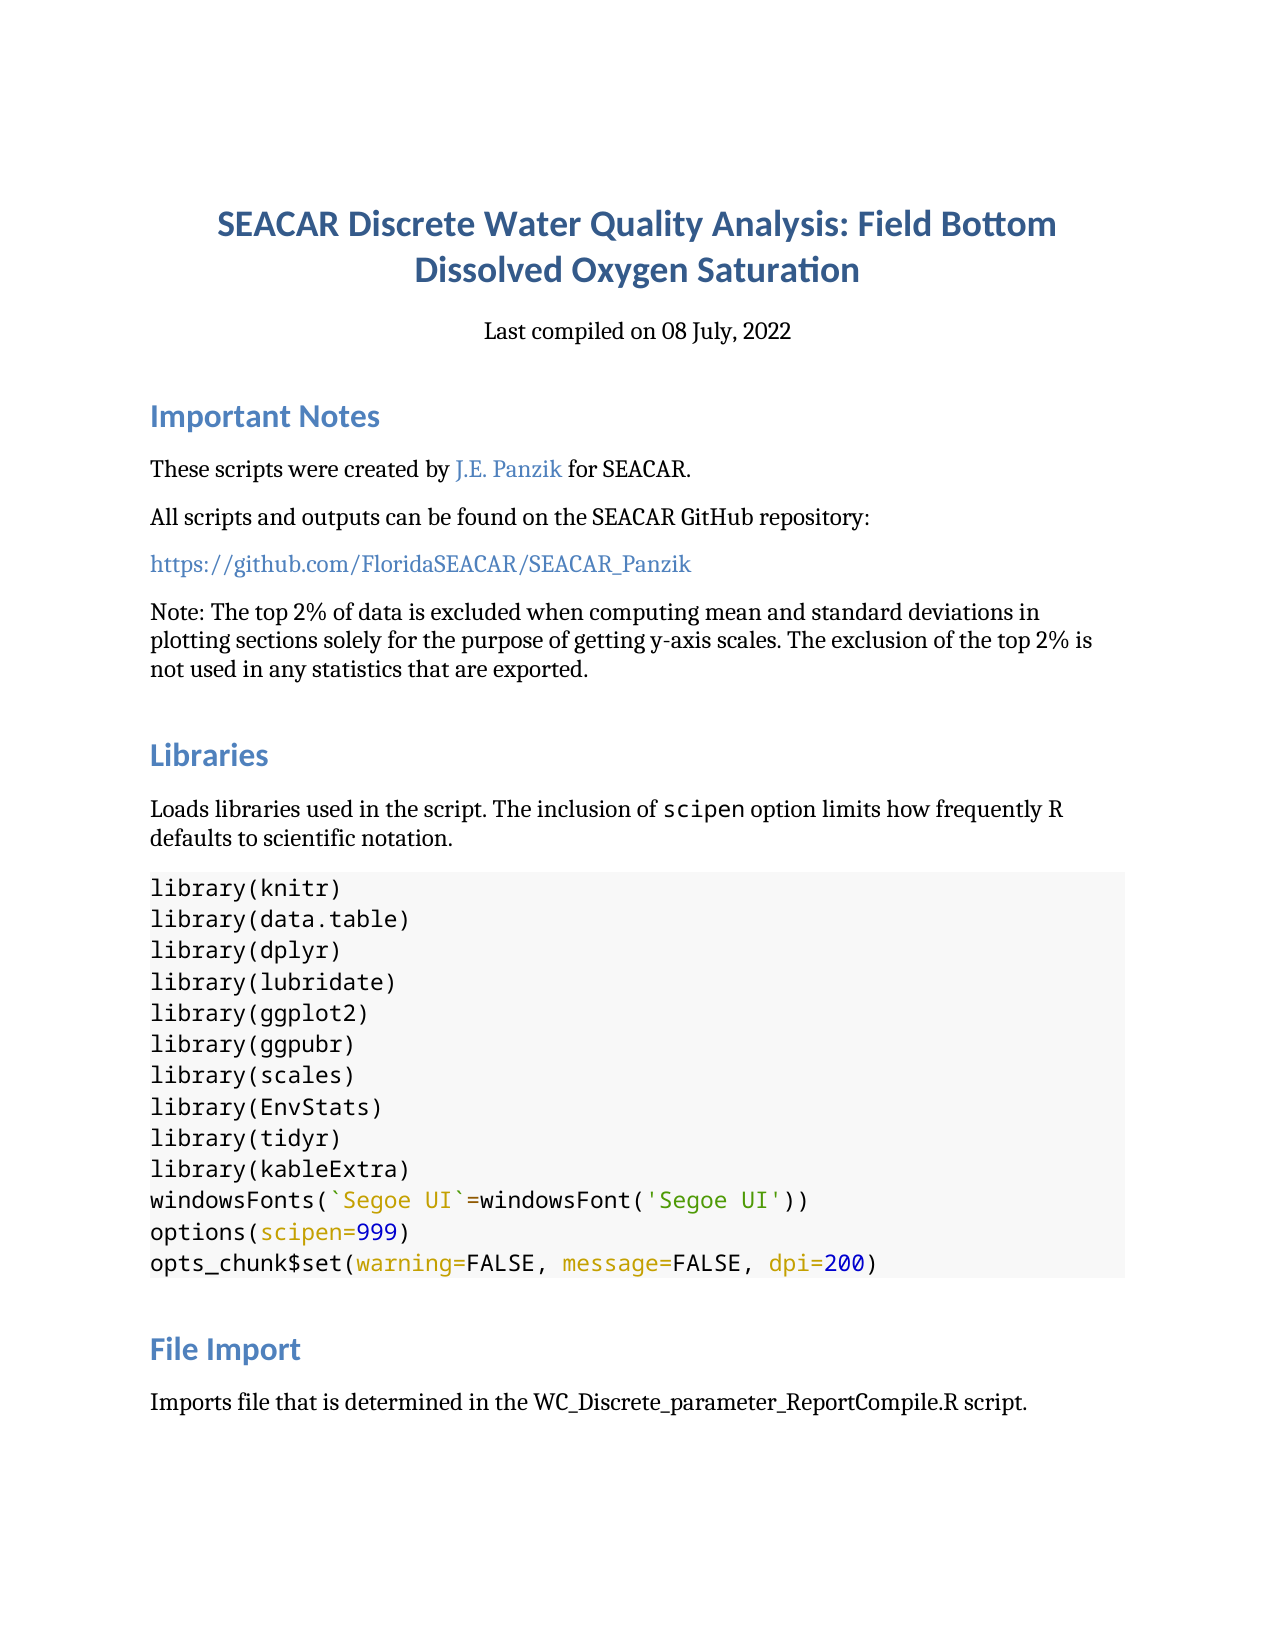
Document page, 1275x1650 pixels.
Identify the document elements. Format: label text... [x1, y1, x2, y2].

text These scripts were created by J.E. Panzik for SEACAR. [150, 455, 1125, 484]
subtitle Important Notes [150, 395, 1125, 436]
subtitle Libraries [150, 734, 1125, 774]
text Loads libraries used in the script. The inclusion of scipen option limits how frequently R defaults to scientific notation. [150, 793, 1125, 853]
text library(knitr) library(data.table) library(dplyr) library(lubridate) library(ggplot2) library(ggpubr) library(scales) library(EnvStats) library(tidyr) library(kableExtra) windowsFonts(`Segoe UI`=windowsFont('Segoe UI')) options(scipen=999) opts_chunk$set(warning=FALSE, message=FALSE, dpi=200) [342, 872, 1125, 1278]
text Last compiled on 08 July, 2022 [150, 317, 1125, 345]
text https://github.com/FloridaSEACAR/SEACAR_Panzik [150, 550, 1125, 579]
text Note: The top 2% of data is excluded when computing mean and standard deviations in plotting sections solely for the purpose of getting y-axis scales. The exclusion of the top 2% is not used in any statistics that are exported. [150, 597, 1125, 684]
subtitle File Import [150, 1328, 1125, 1369]
text All scripts and outputs can be found on the SEACAR GitHub repository: [150, 502, 1125, 531]
title SEACAR Discrete Water Quality Analysis: Field Bottom Dissolved Oxygen Saturation [150, 200, 1125, 292]
text Imports file that is determined in the WC_Discrete_parameter_ReportCompile.R script. [150, 1388, 1125, 1416]
